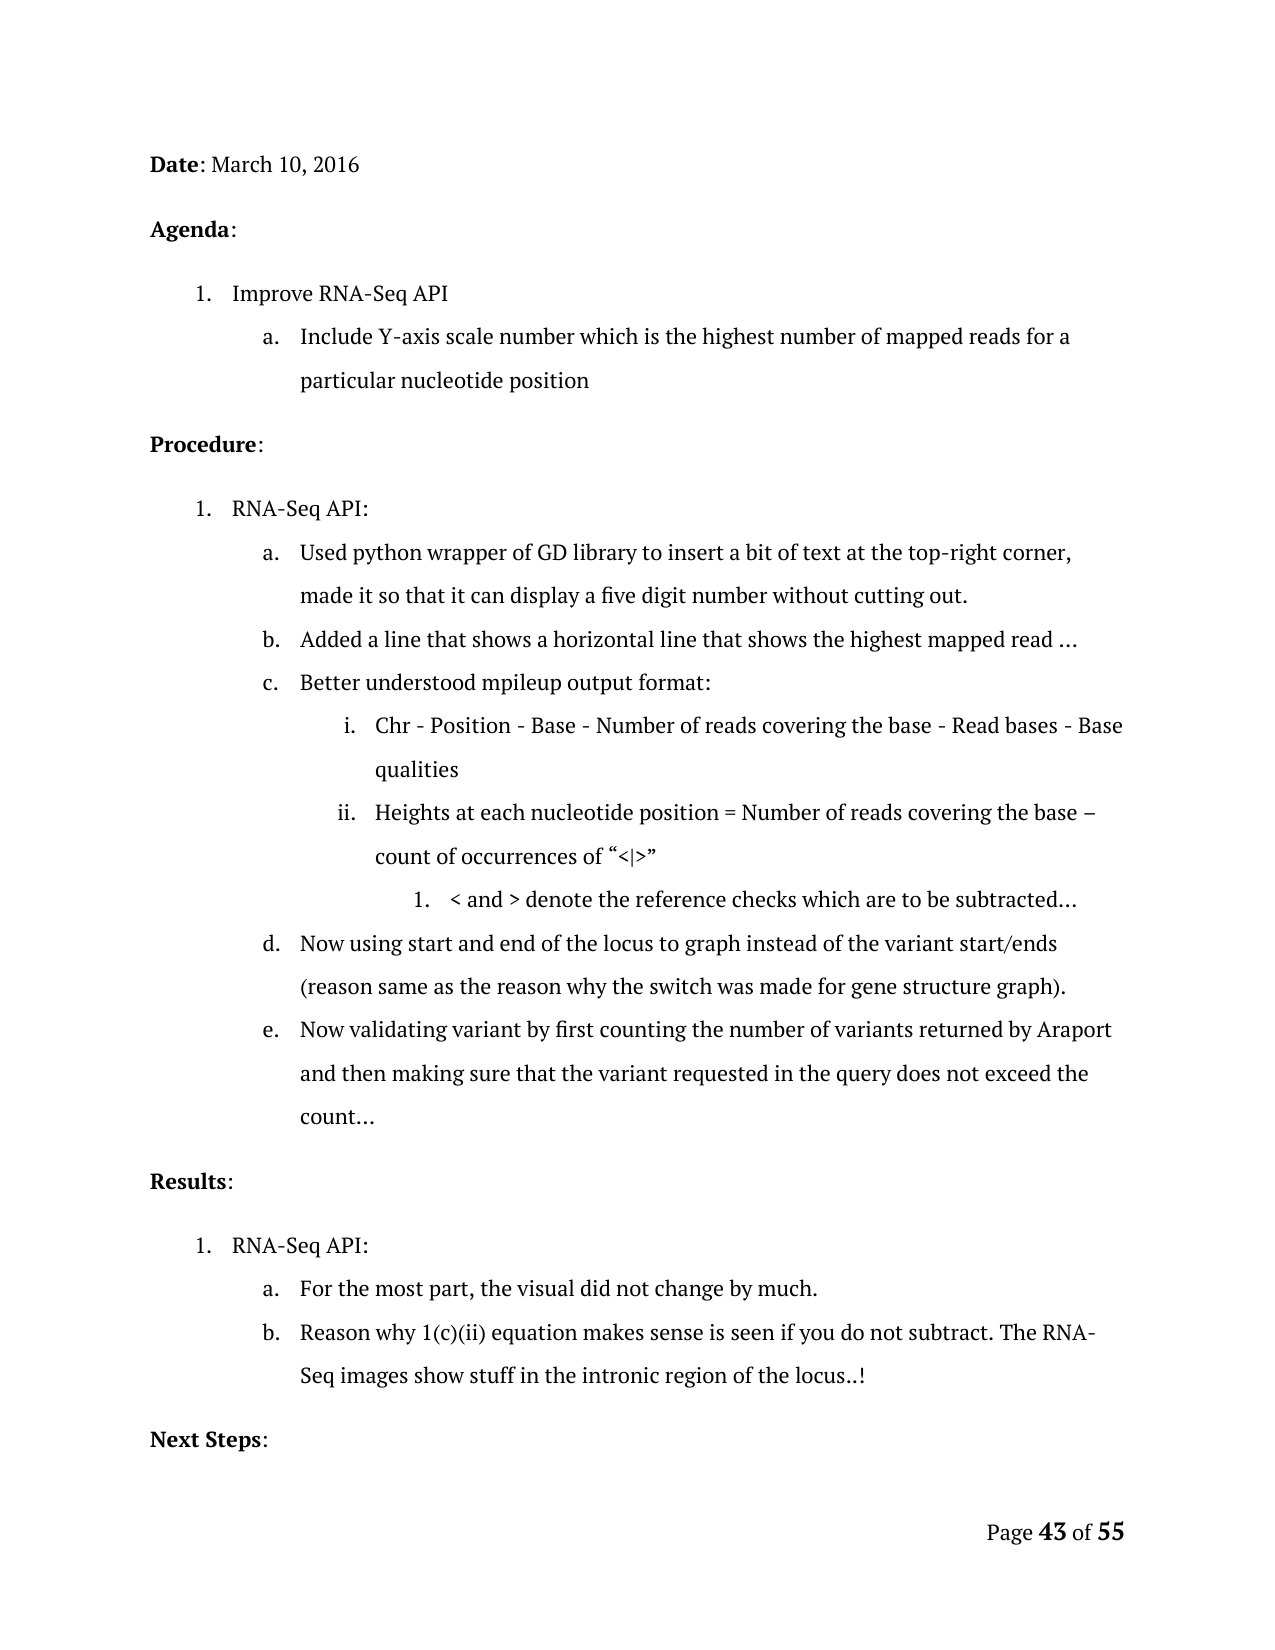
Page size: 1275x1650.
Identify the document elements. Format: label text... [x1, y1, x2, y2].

list RNA-Seq API: [194, 1231, 1125, 1259]
list Better understood mpileup output format: [262, 668, 1125, 697]
text Procedure: [150, 430, 1125, 459]
list Improve RNA-Seq API [194, 278, 1125, 307]
list Chr - Position - Base - Number of reads covering the base - Read bases - Base qualities [356, 711, 1125, 783]
list Added a line that shows a horizontal line that shows the highest mapped read … [262, 624, 1125, 653]
list RNA-Seq API: [194, 494, 1125, 523]
list Include Y-axis scale number which is the highest number of mapped reads for a particular nucleotide position [262, 322, 1125, 394]
list For the most part, the visual did not change by much. [262, 1274, 1125, 1303]
text Date: March 10, 2016 [150, 150, 1125, 179]
list Now using start and end of the locus to graph instead of the variant start/ends (reason same as the reason why the switch was made for gene structure graph). [262, 928, 1125, 1001]
list Heights at each nucleotide position = Number of reads covering the base – count of occurrences of “<|>” [356, 798, 1125, 870]
text Next Steps: [150, 1425, 1125, 1454]
list Reason why 1(c)(ii) equation makes sense is seen if you do not subtract. The RNA-Seq images show stuff in the intronic region of the locus..! [262, 1317, 1125, 1390]
text Agenda: [150, 214, 1125, 243]
list Now validating variant by first counting the number of variants returned by Araport and then making sure that the variant requested in the query does not exceed the count… [262, 1015, 1125, 1131]
list Used python wrapper of GD library to insert a bit of text at the top-right corner, made it so that it can display a five digit number without cutting out. [262, 537, 1125, 610]
list < and > denote the reference checks which are to be subtracted… [412, 885, 1125, 914]
text Results: [150, 1166, 1125, 1195]
